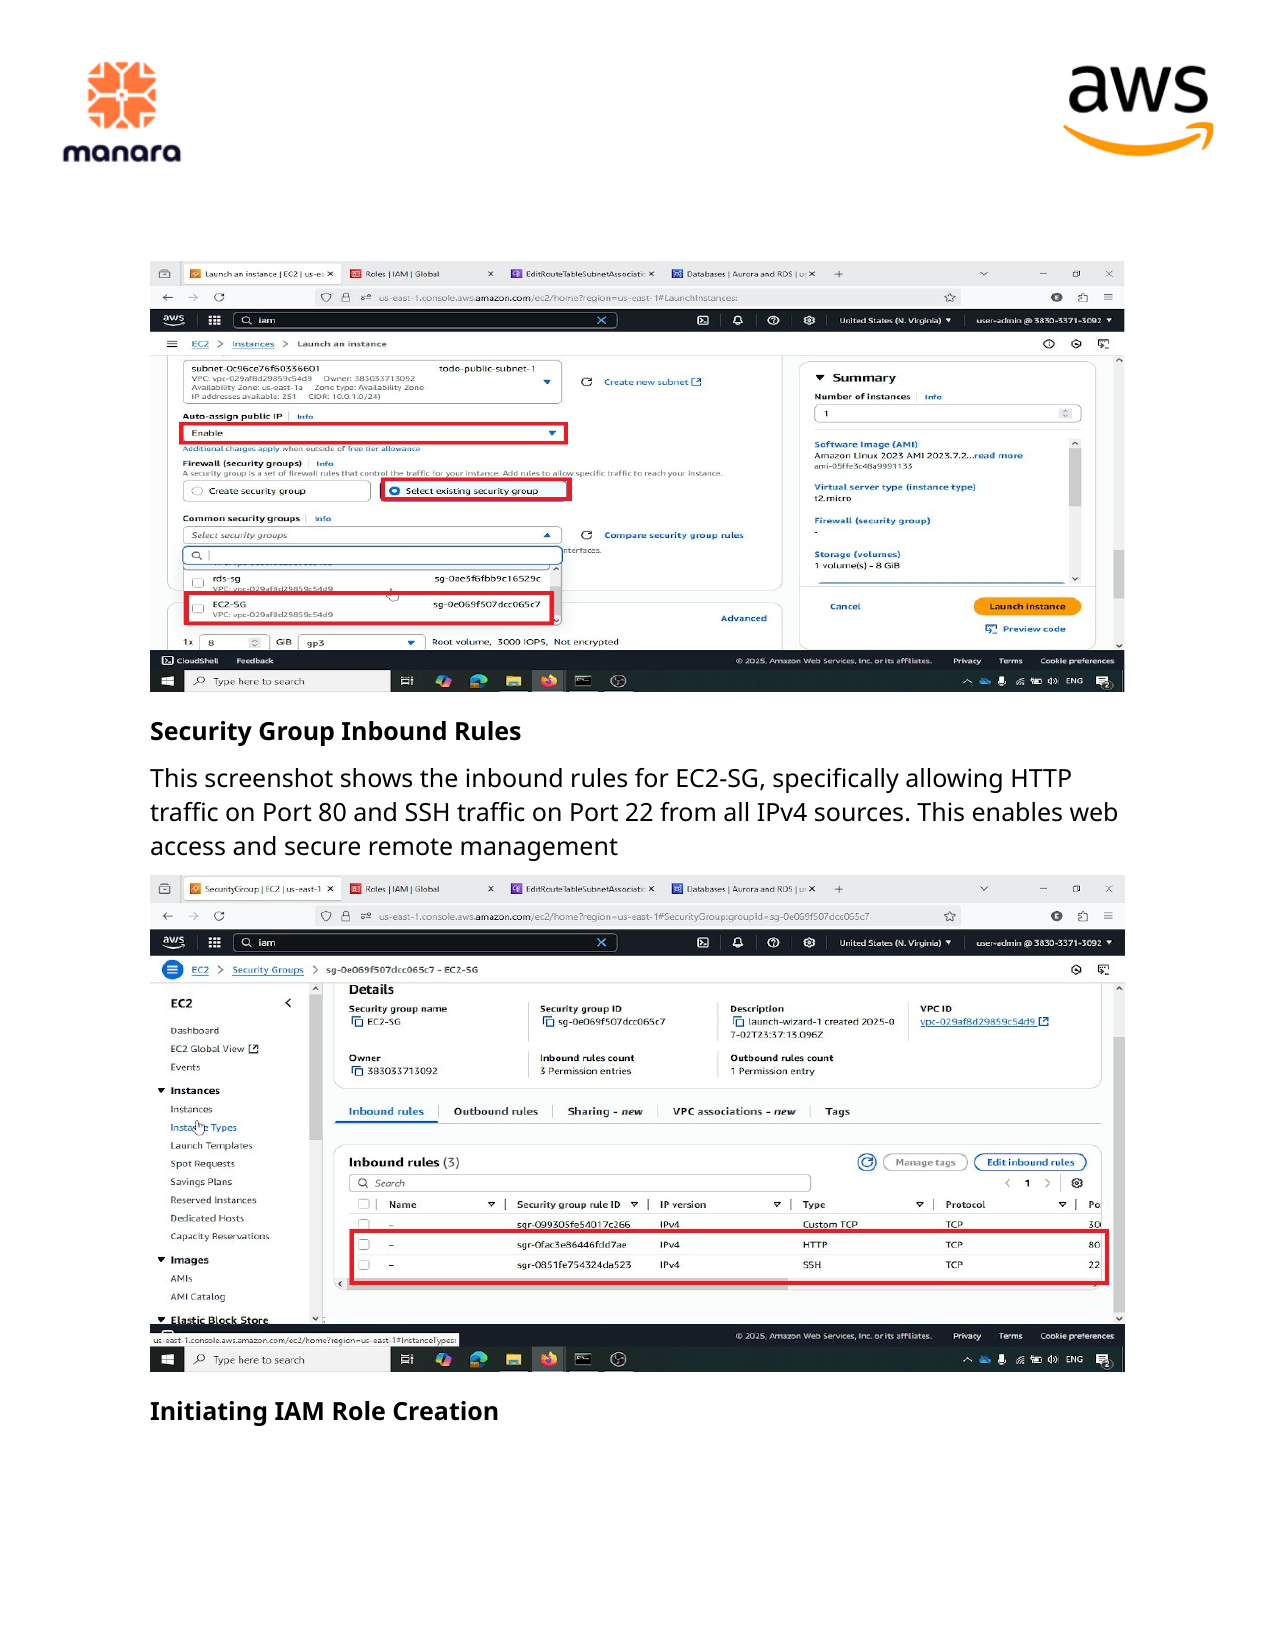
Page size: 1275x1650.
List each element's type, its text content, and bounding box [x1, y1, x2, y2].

text This screenshot shows the inbound rules for EC2-SG, specifically allowing HTTP traffic on Port 80 and SSH traffic on Port 22 from all IPv4 sources. This enables web access and secure remote management [150, 760, 1125, 862]
picture [150, 261, 1125, 692]
text Security Group Inbound Rules [150, 714, 1125, 748]
text Initiating IAM Role Creation [150, 1393, 1125, 1428]
picture [150, 875, 1125, 1372]
picture [1063, 28, 1214, 179]
picture [33, 23, 211, 201]
